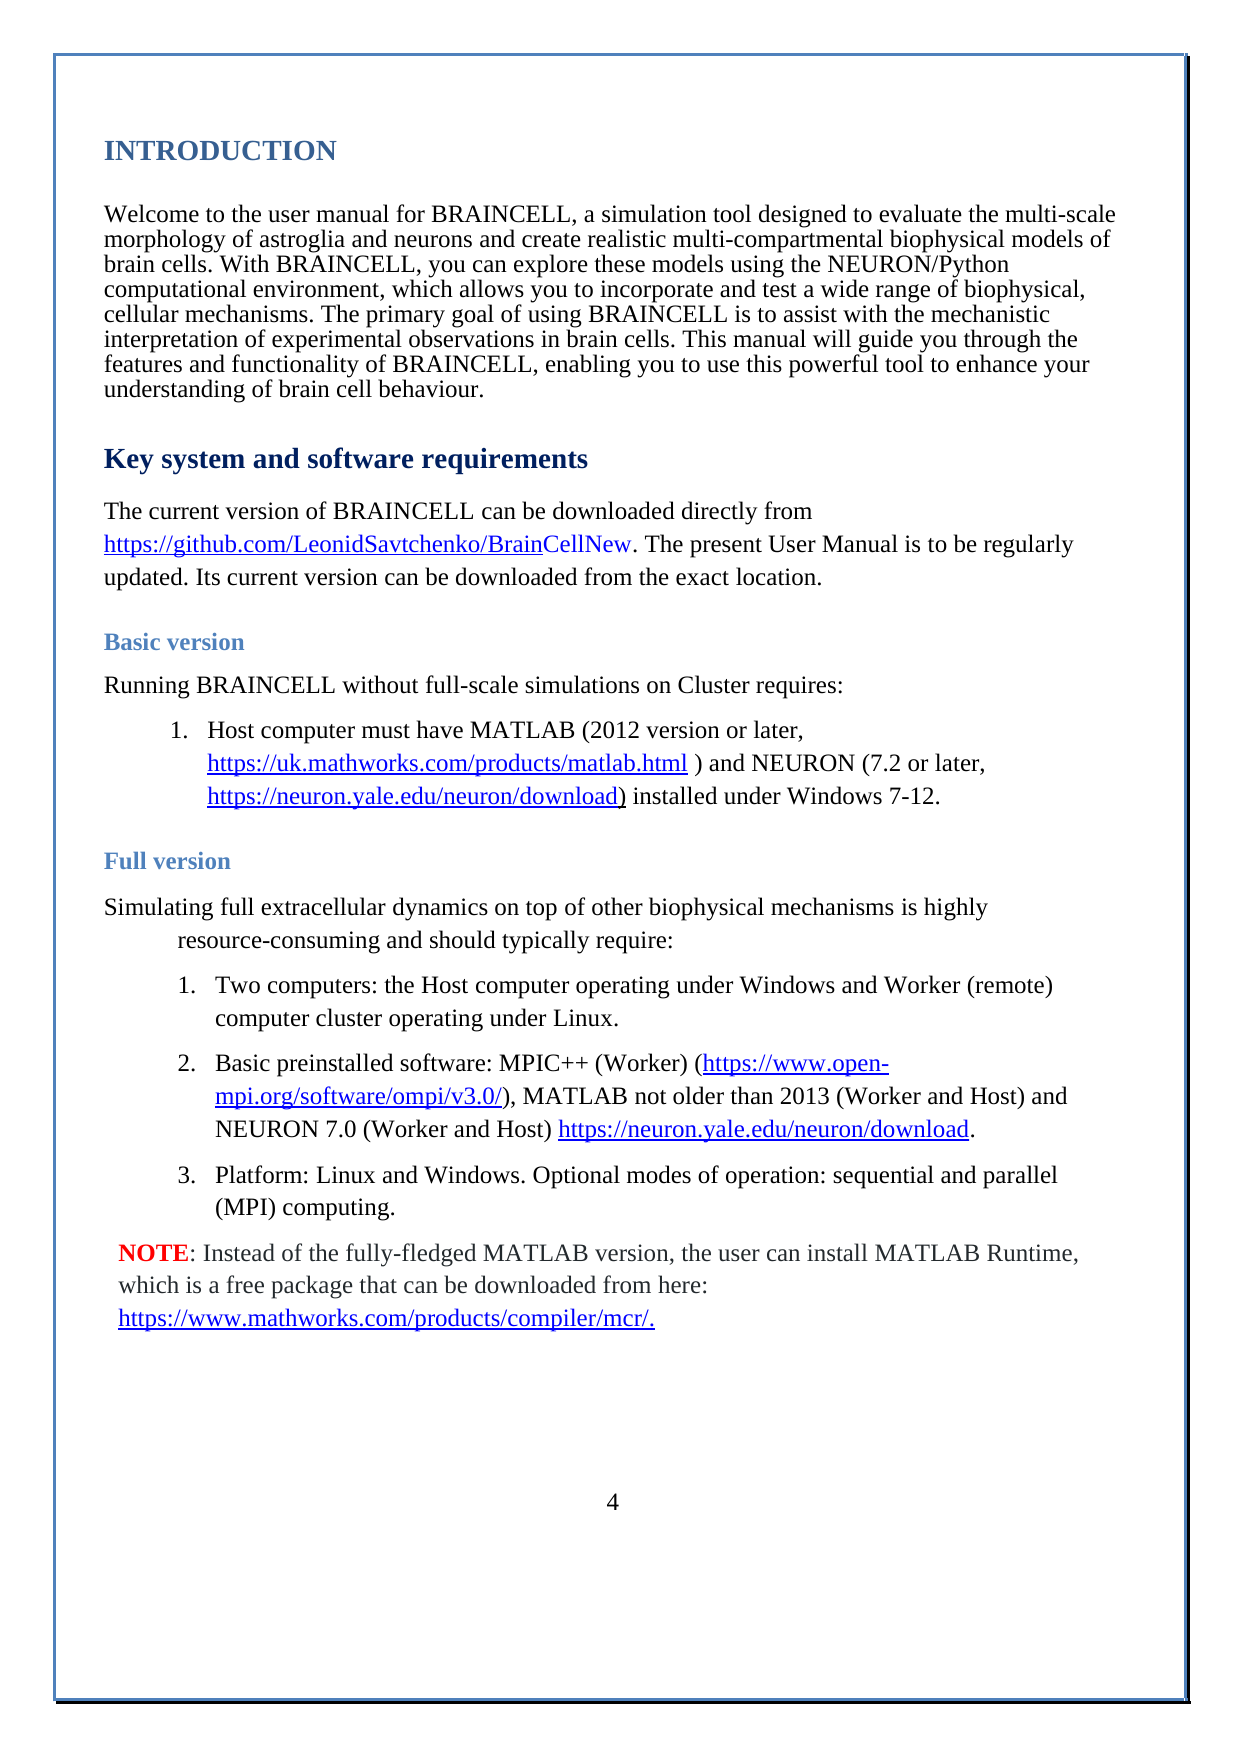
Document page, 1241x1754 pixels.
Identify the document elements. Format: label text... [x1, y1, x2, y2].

text INTRODUCTION [103, 133, 1154, 167]
text Running BRAINCELL without full-scale simulations on Cluster requires: [103, 670, 1154, 698]
text NOTE: Instead of the fully-fledged MATLAB version, the user can install MATLAB Runtime, which is a free package that can be downloaded from here: https://www.mathworks.com/products/compiler/mcr/. [118, 1238, 1083, 1332]
text Full version [103, 846, 1154, 874]
text Welcome to the user manual for BRAINCELL, a simulation tool designed to evaluate the multi-scale morphology of astroglia and neurons and create realistic multi-compartmental biophysical models of brain cells. With BRAINCELL, you can explore these models using the NEURON/Python computational environment, which allows you to incorporate and test a wide range of biophysical, cellular mechanisms. The primary goal of using BRAINCELL is to assist with the mechanistic interpretation of experimental observations in brain cells. This manual will guide you through the features and functionality of BRAINCELL, enabling you to use this powerful tool to enhance your understanding of brain cell behaviour. [103, 203, 1152, 403]
text Key system and software requirements [103, 441, 1154, 475]
text 4 [606, 1487, 1154, 1516]
text 3. Platform: Linux and Windows. Optional modes of operation: sequential and parallel (MPI) computing. [177, 1160, 1063, 1221]
text Basic version [103, 627, 1154, 656]
text Simulating full extracellular dynamics on top of other biophysical mechanisms is highly resource-consuming and should typically require: [103, 889, 1040, 953]
text 1. Two computers: the Host computer operating under Windows and Worker (remote) computer cluster operating under Linux. [177, 970, 1064, 1032]
text 2. Basic preinstalled software: MPIC++ (Worker) (https://www.open-mpi.org/software/ompi/v3.0/), MATLAB not older than 2013 (Worker and Host) and NEURON 7.0 (Worker and Host) https://neuron.yale.edu/neuron/download. [177, 1048, 1073, 1143]
text The current version of BRAINCELL can be downloaded directly from https://github.com/LeonidSavtchenko/BrainCellNew. The present User Manual is to be regularly updated. Its current version can be downloaded from the exact location. [103, 496, 1113, 591]
text 1. Host computer must have MATLAB (2012 version or later, https://uk.mathworks.com/products/matlab.html ) and NEURON (7.2 or later, https://neuron.yale.edu/neuron/download) installed under Windows 7-12. [169, 715, 1068, 810]
